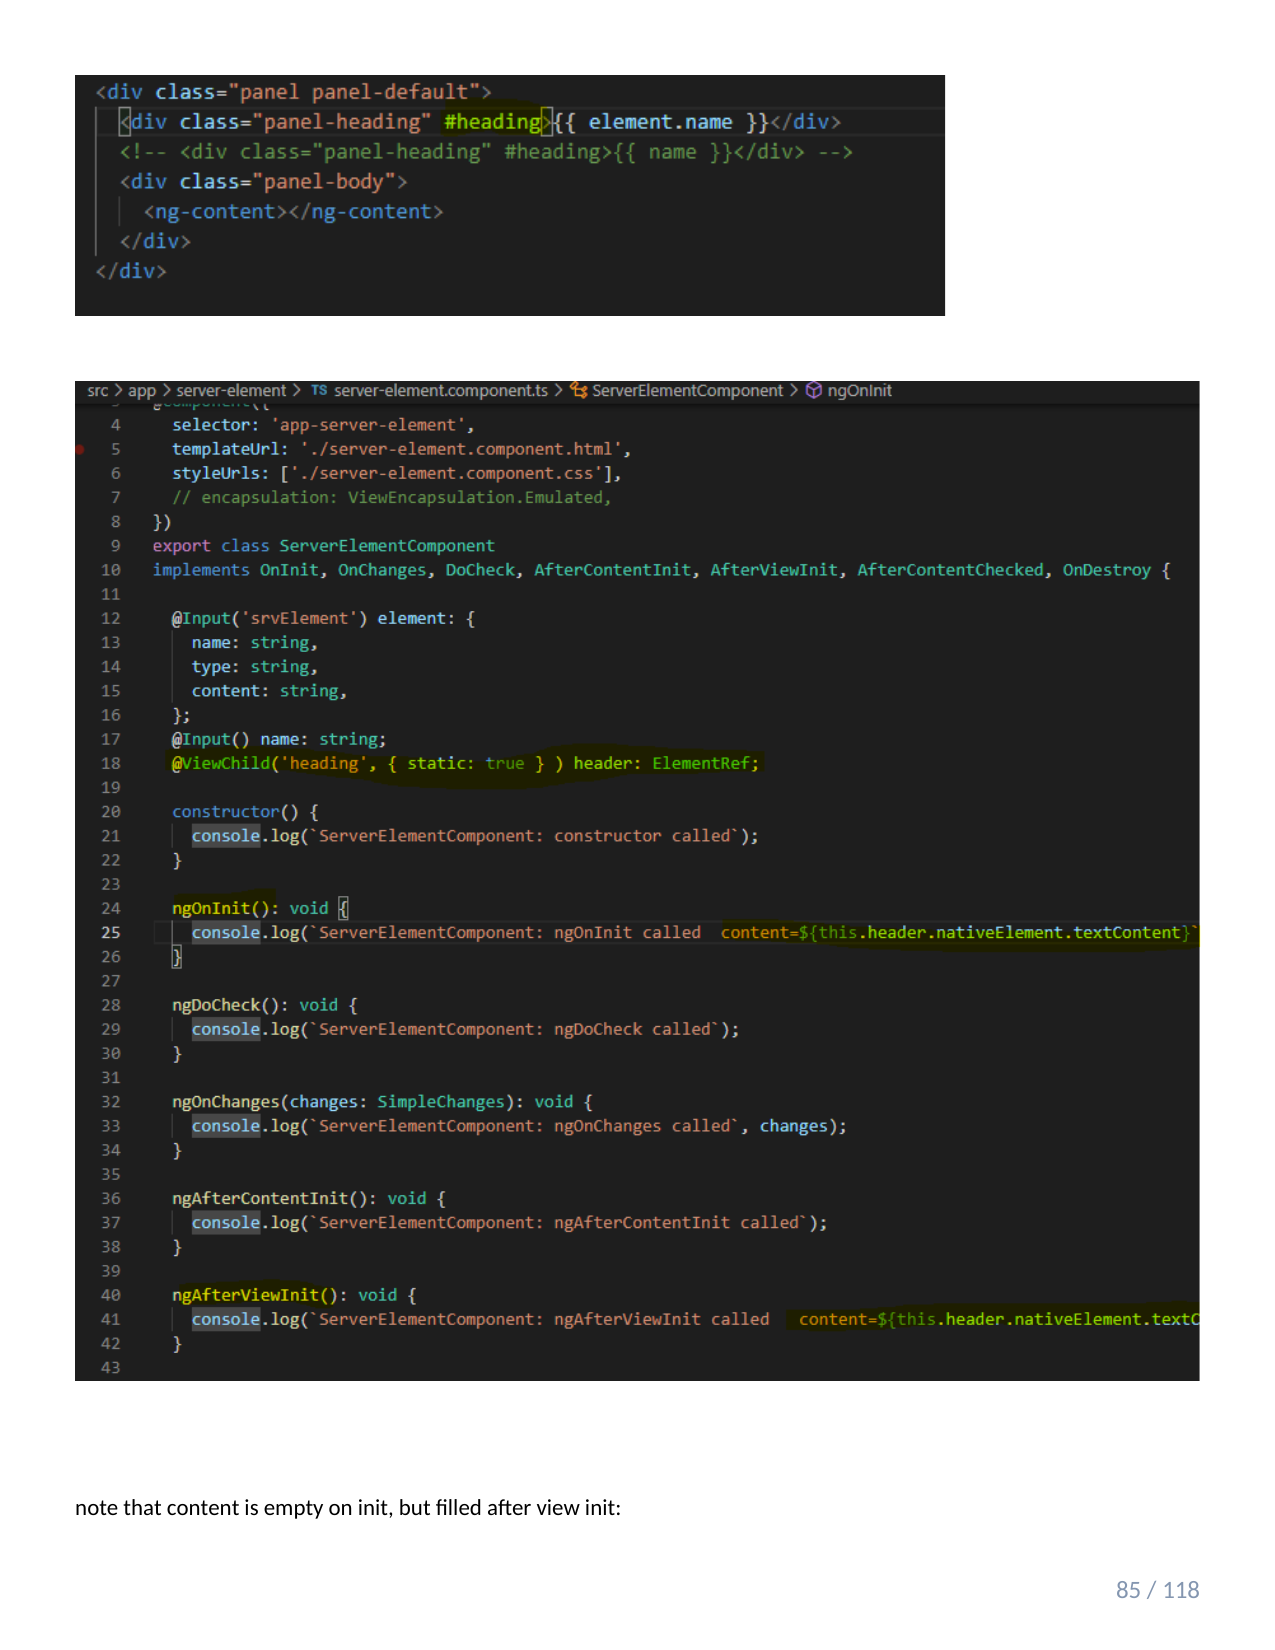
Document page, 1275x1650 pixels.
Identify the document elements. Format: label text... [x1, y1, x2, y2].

text note that content is empty on init, but filled after view init: [75, 1493, 1200, 1521]
picture [75, 75, 946, 316]
picture [75, 381, 1200, 1381]
